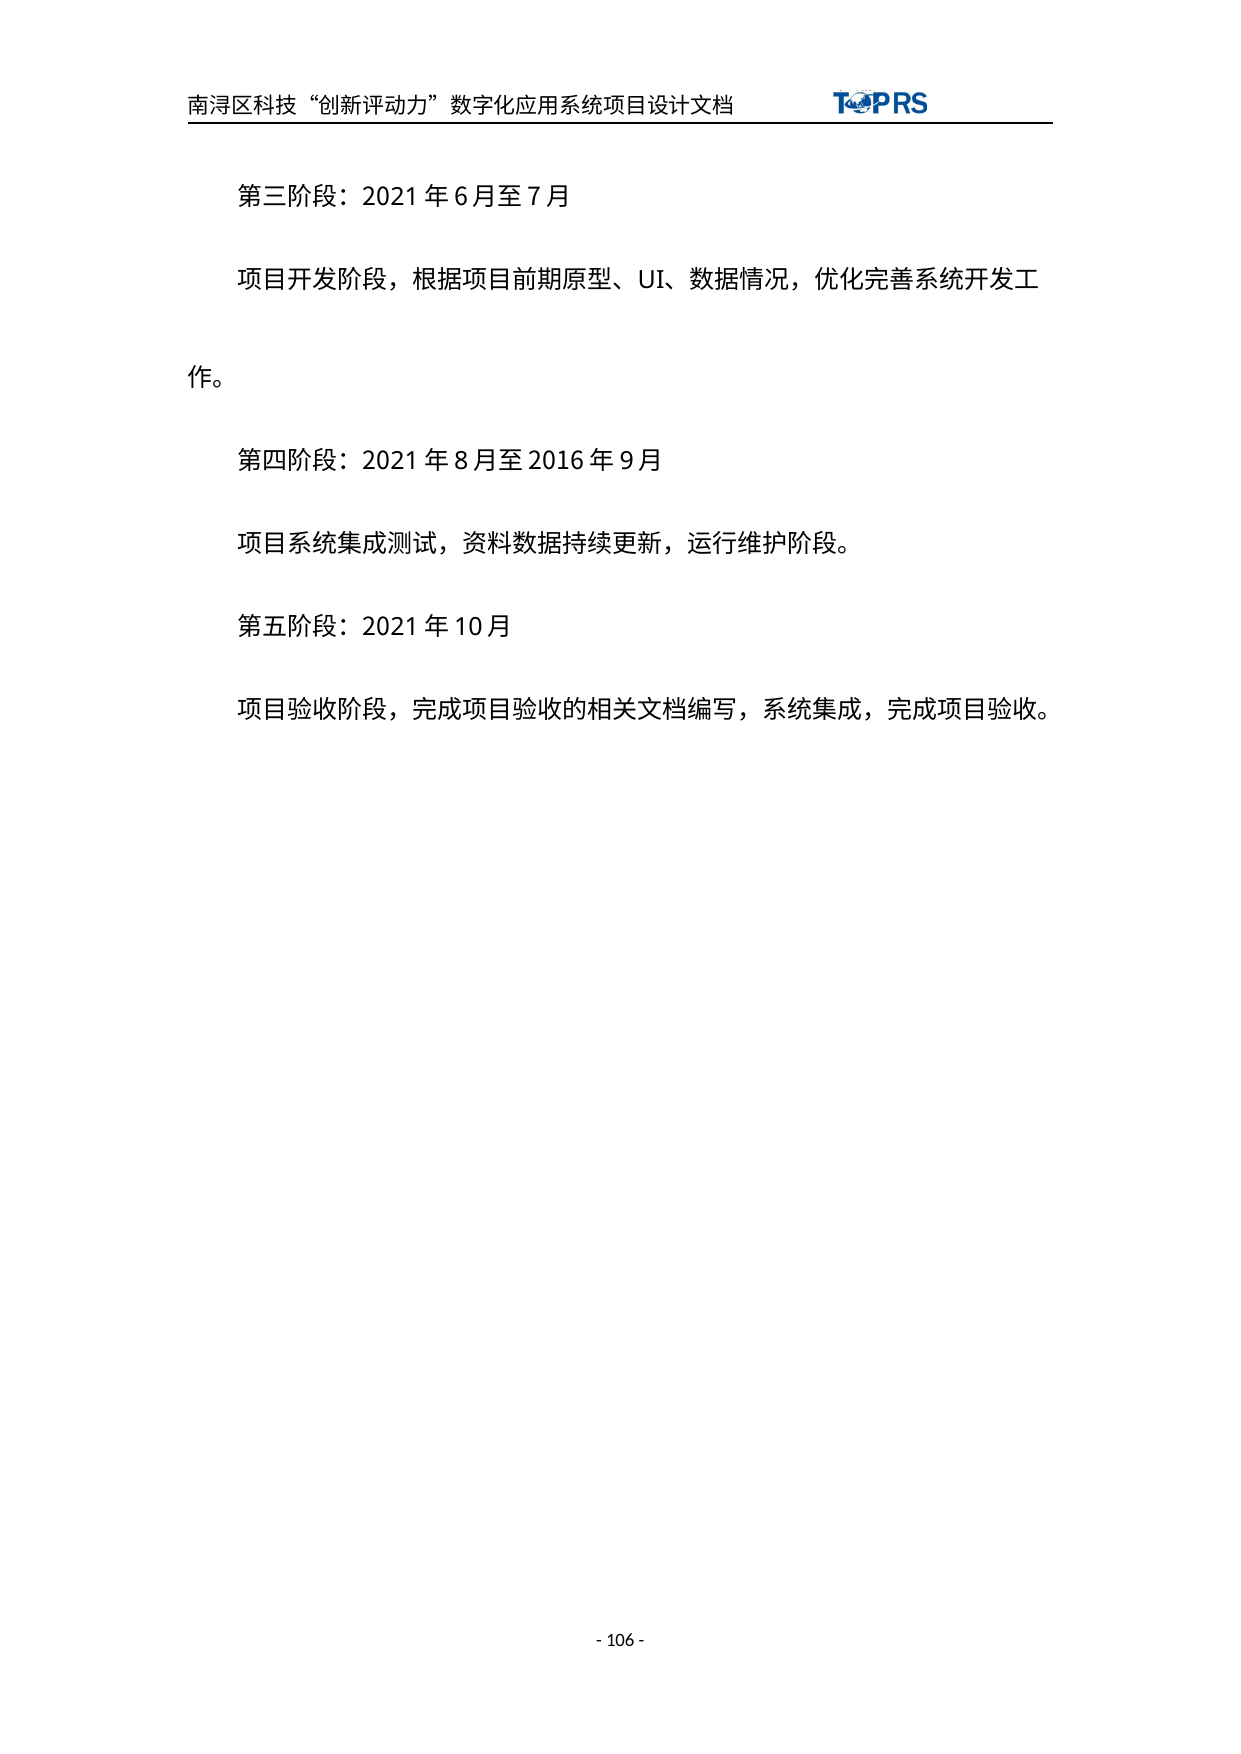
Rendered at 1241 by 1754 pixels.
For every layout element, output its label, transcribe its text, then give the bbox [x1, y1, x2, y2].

text 第三阶段：2021年6月至7月 [187, 162, 1053, 227]
text 第四阶段：2021年8月至 2016年9月 [187, 426, 1053, 491]
text 项目开发阶段，根据项目前期原型、UI、数据情况，优化完善系统开发工作。 [187, 245, 1053, 408]
picture [832, 90, 928, 114]
text 项目验收阶段，完成项目验收的相关文档编写，系统集成，完成项目验收。 [187, 675, 1053, 740]
text 第五阶段：2021年10月 [187, 592, 1053, 657]
text 项目系统集成测试，资料数据持续更新，运行维护阶段。 [187, 509, 1053, 574]
